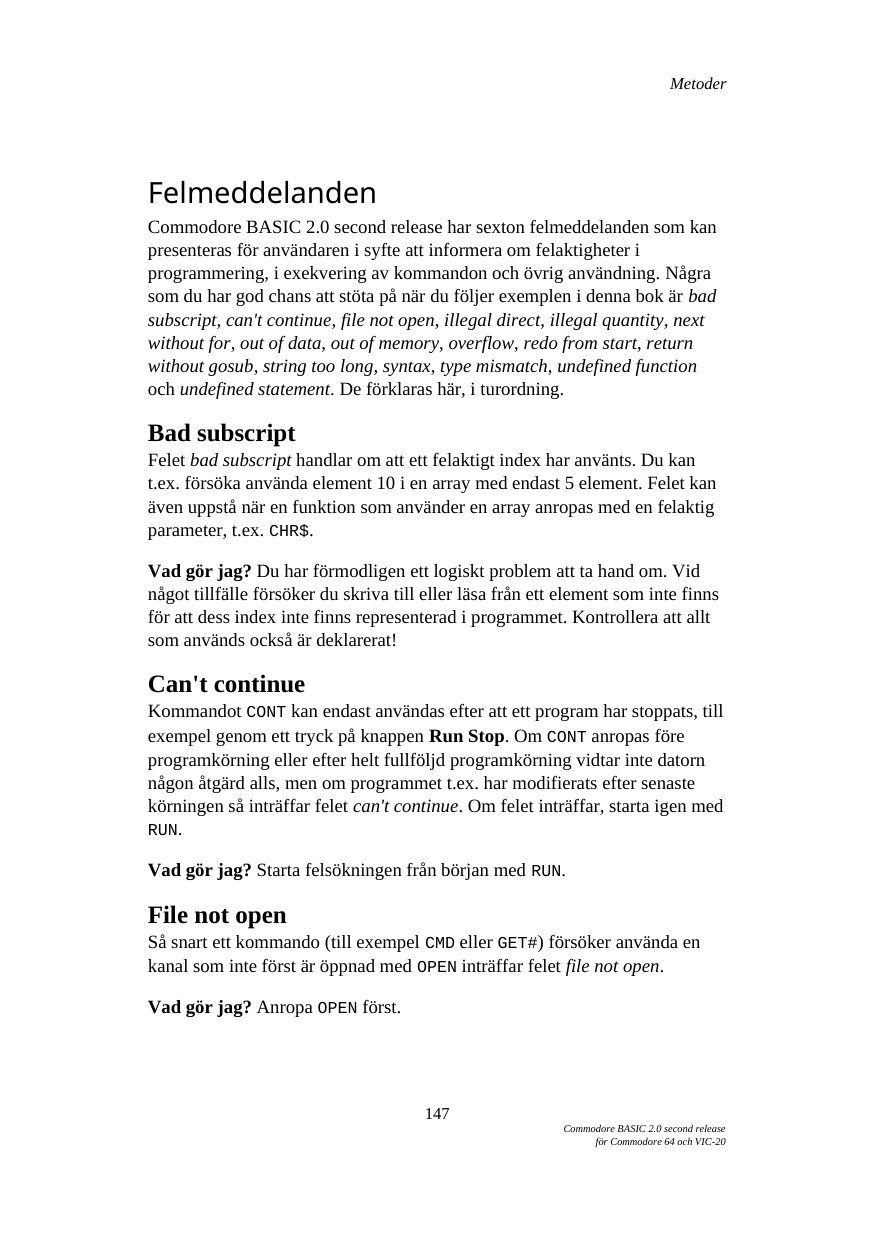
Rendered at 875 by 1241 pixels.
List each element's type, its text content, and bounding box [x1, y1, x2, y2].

subtitle Felmeddelanden [148, 173, 726, 212]
text Vad gör jag? Starta felsökningen från början med RUN. [148, 859, 726, 882]
text Kommandot CONT kan endast användas efter att ett program har stoppats, till exempel genom ett tryck på knappen Run Stop. Om CONT anropas före programkörning eller efter helt fullföljd programkörning vidtar inte datorn någon åtgärd alls, men om programmet t.ex. har modifierats efter senaste körningen så inträffar felet can't continue. Om felet inträffar, starta igen med RUN. [148, 700, 726, 841]
subtitle Can't continue [148, 669, 726, 698]
text Commodore BASIC 2.0 second release har sexton felmeddelanden som kan presenteras för användaren i syfte att informera om felaktigheter i programmering, i exekvering av kommandon och övrig användning. Några som du har god chans att stöta på när du följer exemplen i denna bok är bad subscript, can't continue, file not open, illegal direct, illegal quantity, next without for, out of data, out of memory, overflow, redo from start, return without gosub, string too long, syntax, type mismatch, undefined function och undefined statement. De förklaras här, i turordning. [148, 216, 726, 400]
text Felet bad subscript handlar om att ett felaktigt index har använts. Du kan t.ex. försöka använda element 10 i en array med endast 5 element. Felet kan även uppstå när en funktion som använder en array anropas med en felaktig parameter, t.ex. CHR$. [148, 449, 726, 541]
text Vad gör jag? Du har förmodligen ett logiskt problem att ta hand om. Vid något tillfälle försöker du skriva till eller läsa från ett element som inte finns för att dess index inte finns representerad i programmet. Kontrollera att allt som används också är deklarerat! [148, 560, 726, 651]
subtitle File not open [148, 900, 726, 929]
text Så snart ett kommando (till exempel CMD eller GET#) försöker använda en kanal som inte först är öppnad med OPEN inträffar felet file not open. [148, 931, 726, 978]
subtitle Bad subscript [148, 418, 726, 447]
text Vad gör jag? Anropa OPEN först. [148, 996, 726, 1019]
